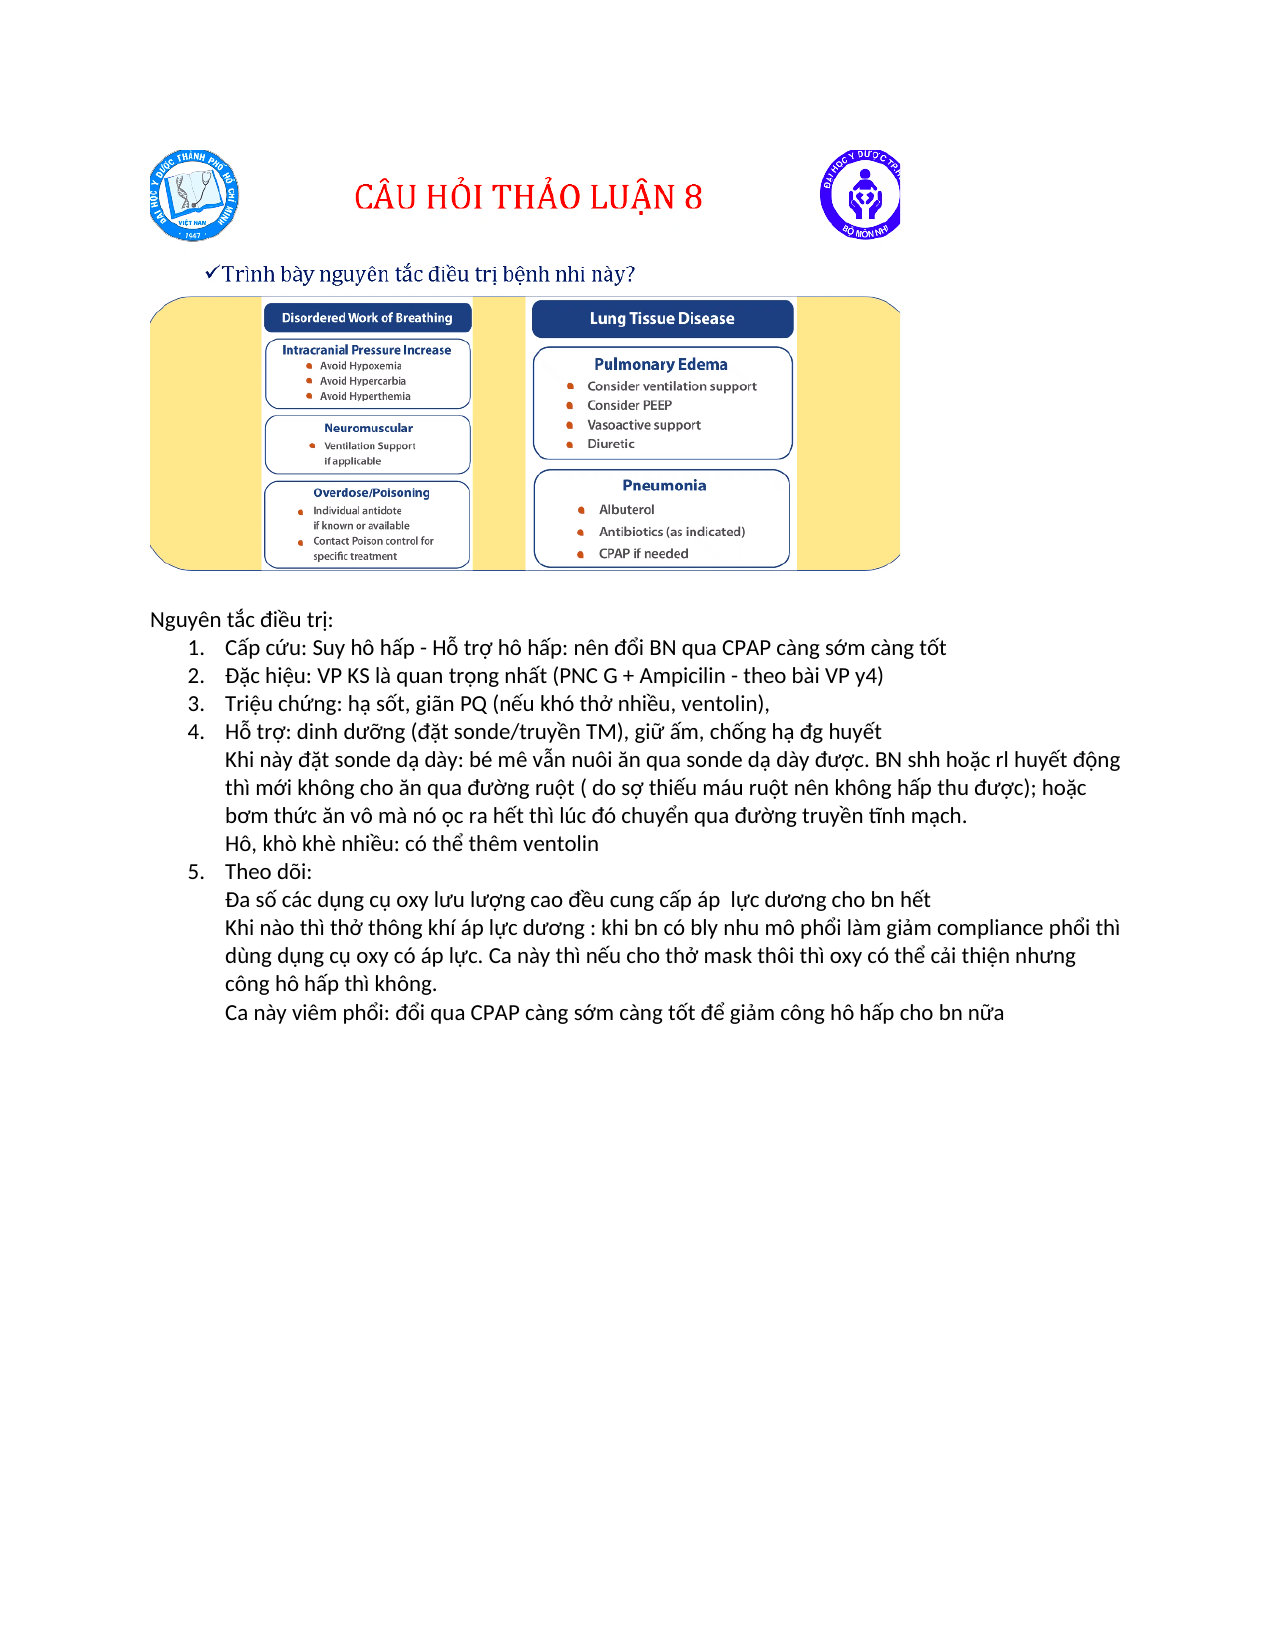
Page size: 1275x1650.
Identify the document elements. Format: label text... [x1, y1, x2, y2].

text Nguyên tắc điều trị: [150, 605, 1125, 633]
list Hỗ trợ: dinh dưỡng (đặt sonde/truyền TM), giữ ấm, chống hạ đg huyết Khi này đặt sonde dạ dày: bé mê vẫn nuôi ăn qua sonde dạ dày được. BN shh hoặc rl huyết động thì mới không cho ăn qua đường ruột ( do sợ thiếu máu ruột nên không hấp thu được); hoặc bơm thức ăn vô mà nó ọc ra hết thì lúc đó chuyển qua đường truyền tĩnh mạch. [187, 717, 1125, 829]
text Ca này viêm phổi: đổi qua CPAP càng sớm càng tốt để giảm công hô hấp cho bn nữa [225, 998, 1125, 1026]
text Khi nào thì thở thông khí áp lực dương : khi bn có bly nhu mô phổi làm giảm compliance phổi thì dùng dụng cụ oxy có áp lực. Ca này thì nếu cho thở mask thôi thì oxy có thể cải thiện nhưng công hô hấp thì không. [225, 913, 1125, 998]
text Đa số các dụng cụ oxy lưu lượng cao đều cung cấp áp lực dương cho bn hết [225, 886, 1125, 913]
list Cấp cứu: Suy hô hấp - Hỗ trợ hô hấp: nên đổi BN qua CPAP càng sớm càng tốt [187, 633, 1125, 661]
picture [150, 150, 901, 578]
list Theo dõi: [187, 857, 1125, 886]
list Đặc hiệu: VP KS là quan trọng nhất (PNC G + Ampicilin - theo bài VP y4) [187, 661, 1125, 689]
list Triệu chứng: hạ sốt, giãn PQ (nếu khó thở nhiều, ventolin), [187, 689, 1125, 717]
text Hô, khò khè nhiều: có thể thêm ventolin [225, 829, 1125, 857]
